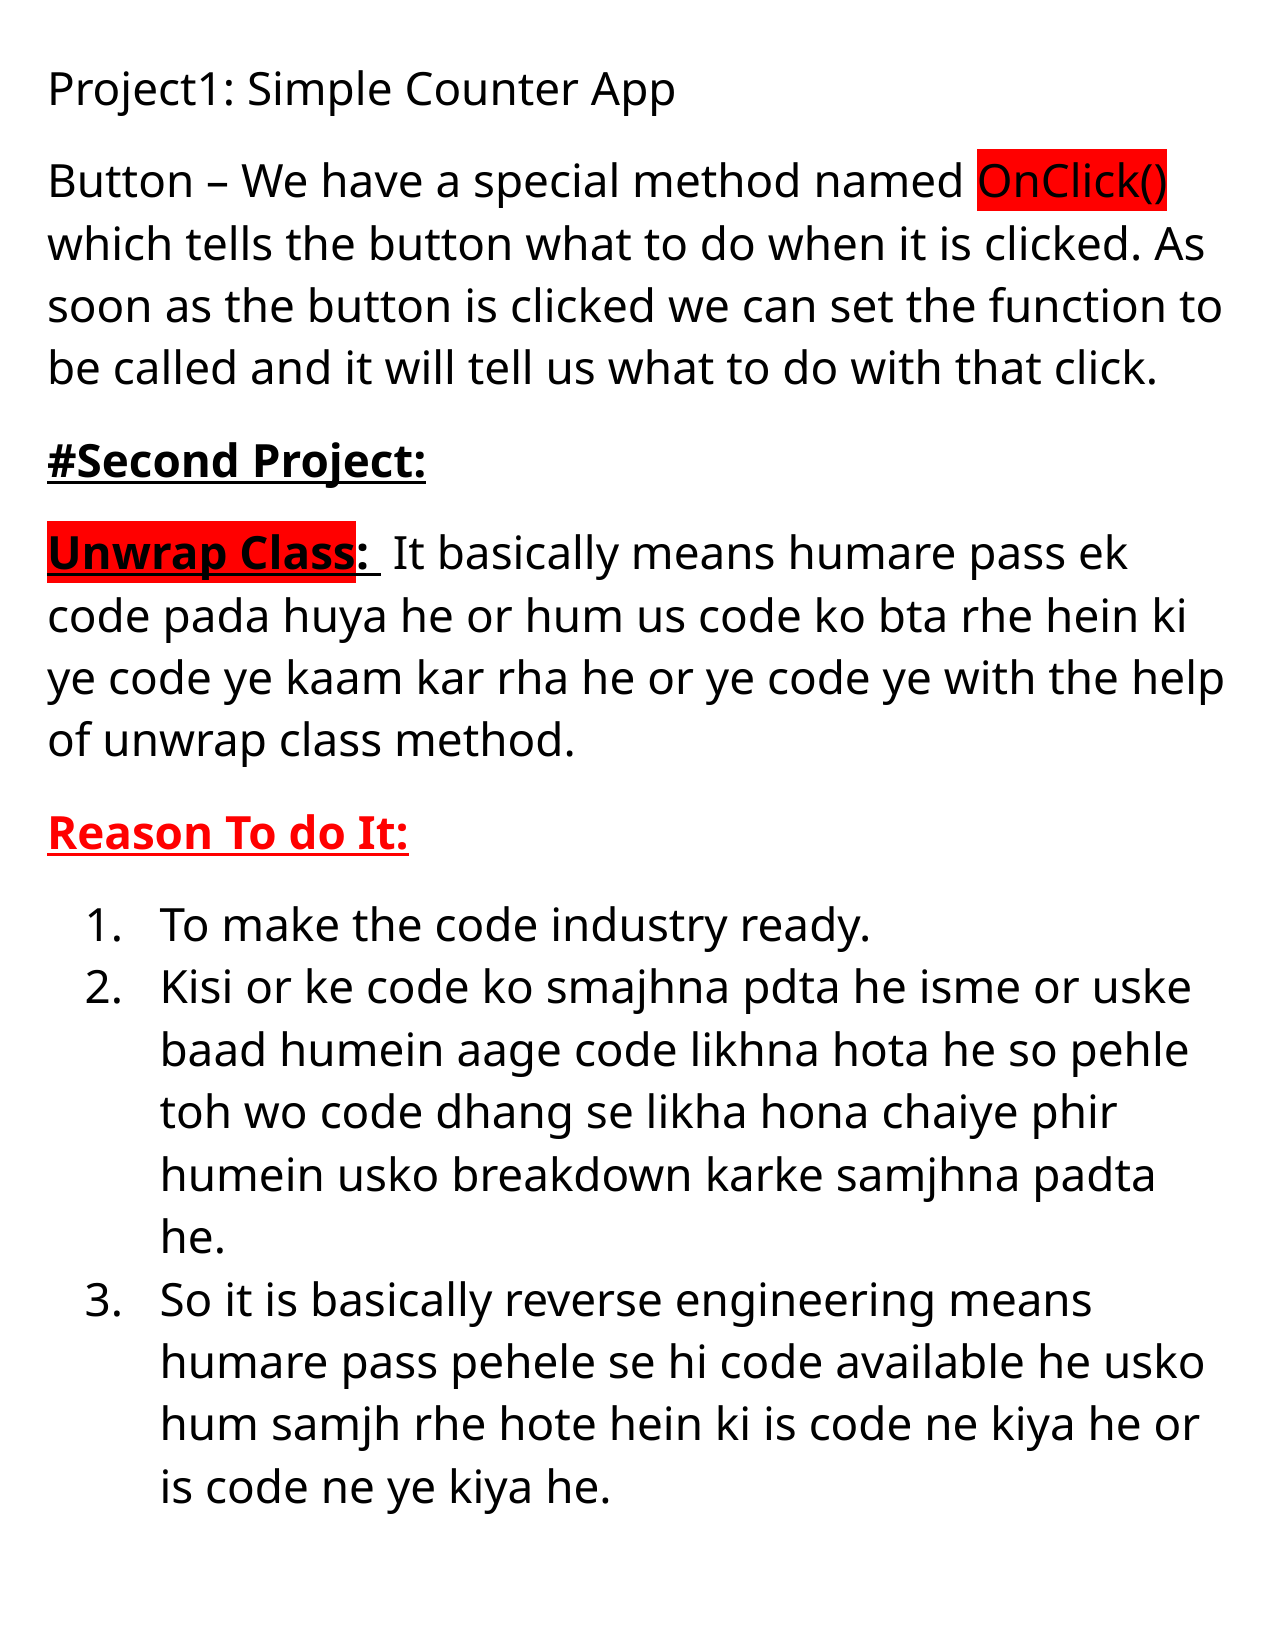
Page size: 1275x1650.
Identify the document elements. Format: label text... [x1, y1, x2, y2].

text Unwrap Class: It basically means humare pass ek code pada huya he or hum us code ko bta rhe hein ki ye code ye kaam kar rha he or ye code ye with the help of unwrap class method. [47, 521, 1228, 770]
text Project1: Simple Counter App [47, 56, 1228, 119]
list Kisi or ke code ko smajhna pdta he isme or uske baad humein aage code likhna hota he so pehle toh wo code dhang se likha hona chaiye phir humein usko breakdown karke samjhna padta he. [84, 955, 1228, 1267]
text Reason To do It: [47, 800, 1228, 863]
list To make the code industry ready. [84, 893, 1228, 955]
text Button – We have a special method named OnClick() which tells the button what to do when it is clicked. As soon as the button is clicked we can set the function to be called and it will tell us what to do with that click. [47, 149, 1228, 398]
list So it is basically reverse engineering means humare pass pehele se hi code available he usko hum samjh rhe hote hein ki is code ne kiya he or is code ne ye kiya he. [84, 1267, 1228, 1517]
text #Second Project: [47, 428, 1228, 491]
